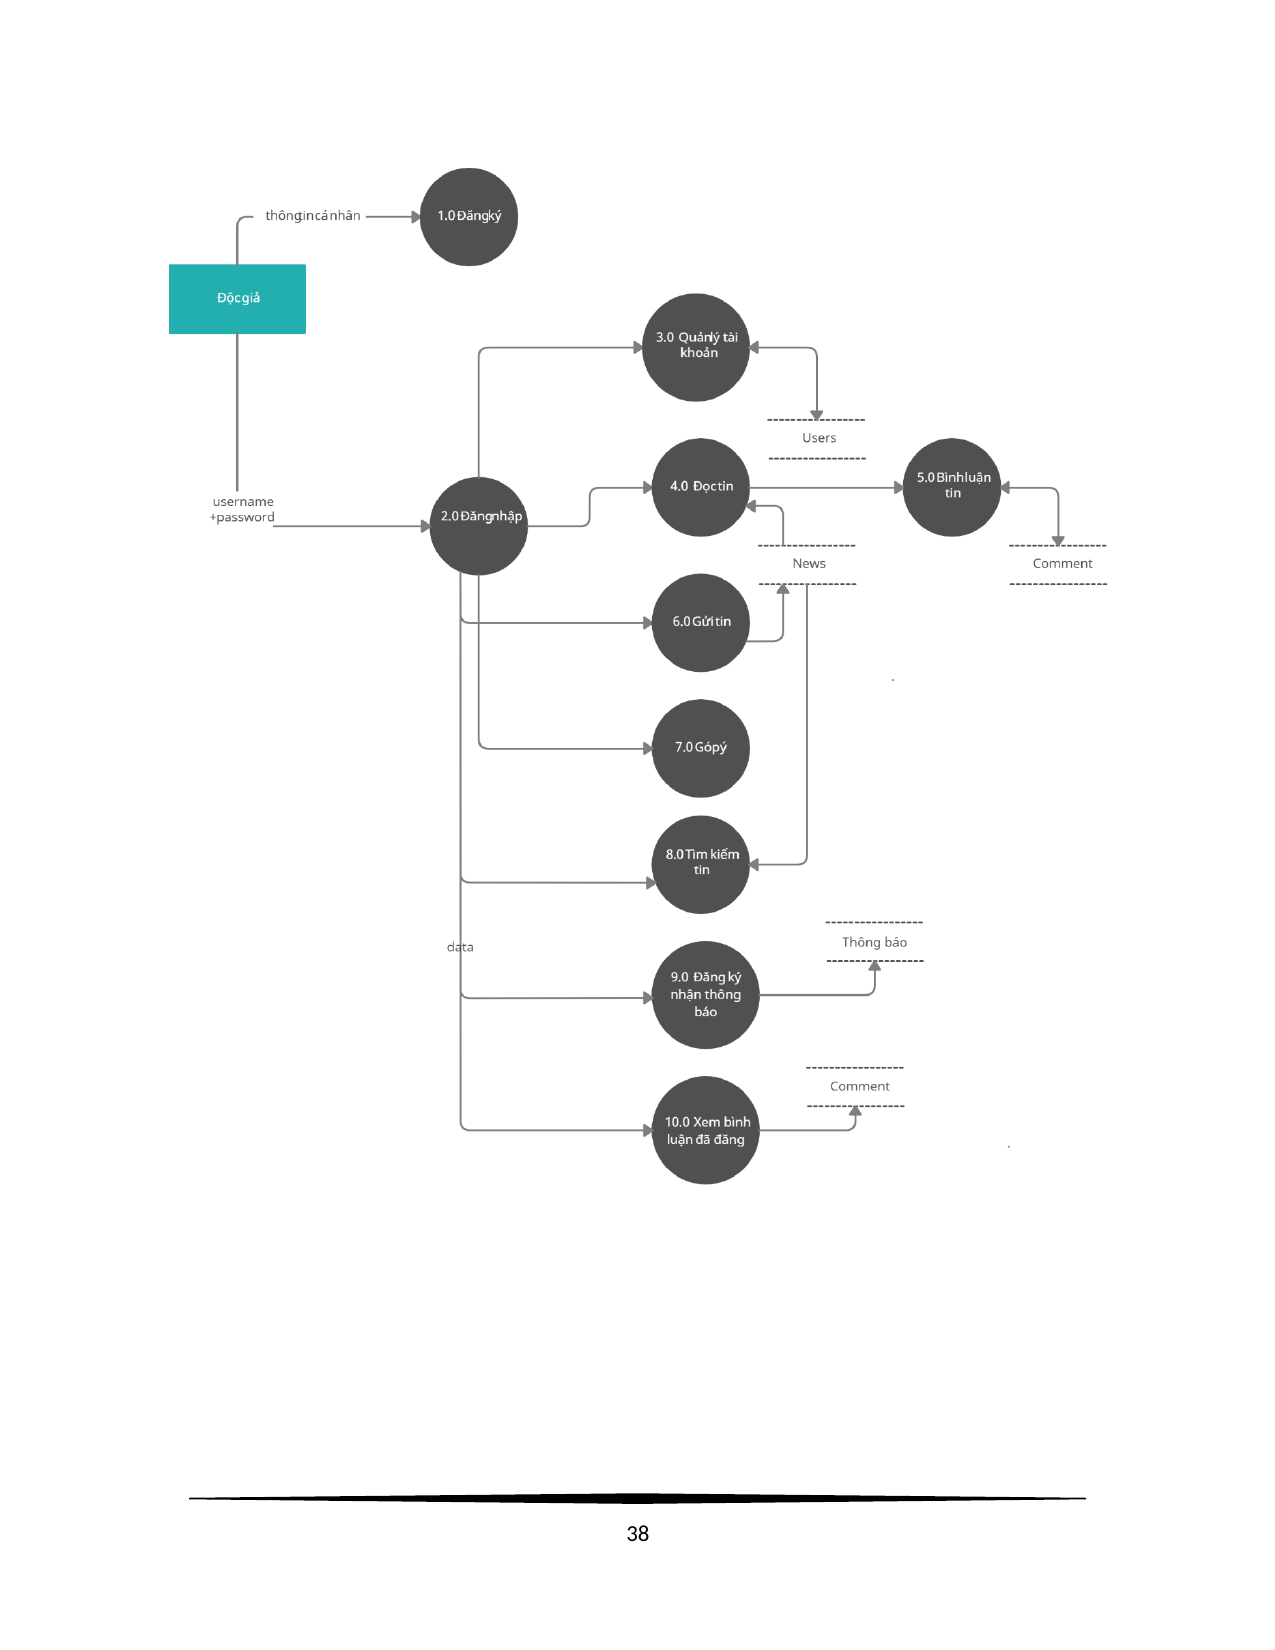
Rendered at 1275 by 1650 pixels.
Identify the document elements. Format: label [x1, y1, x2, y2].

picture [150, 150, 1125, 1203]
